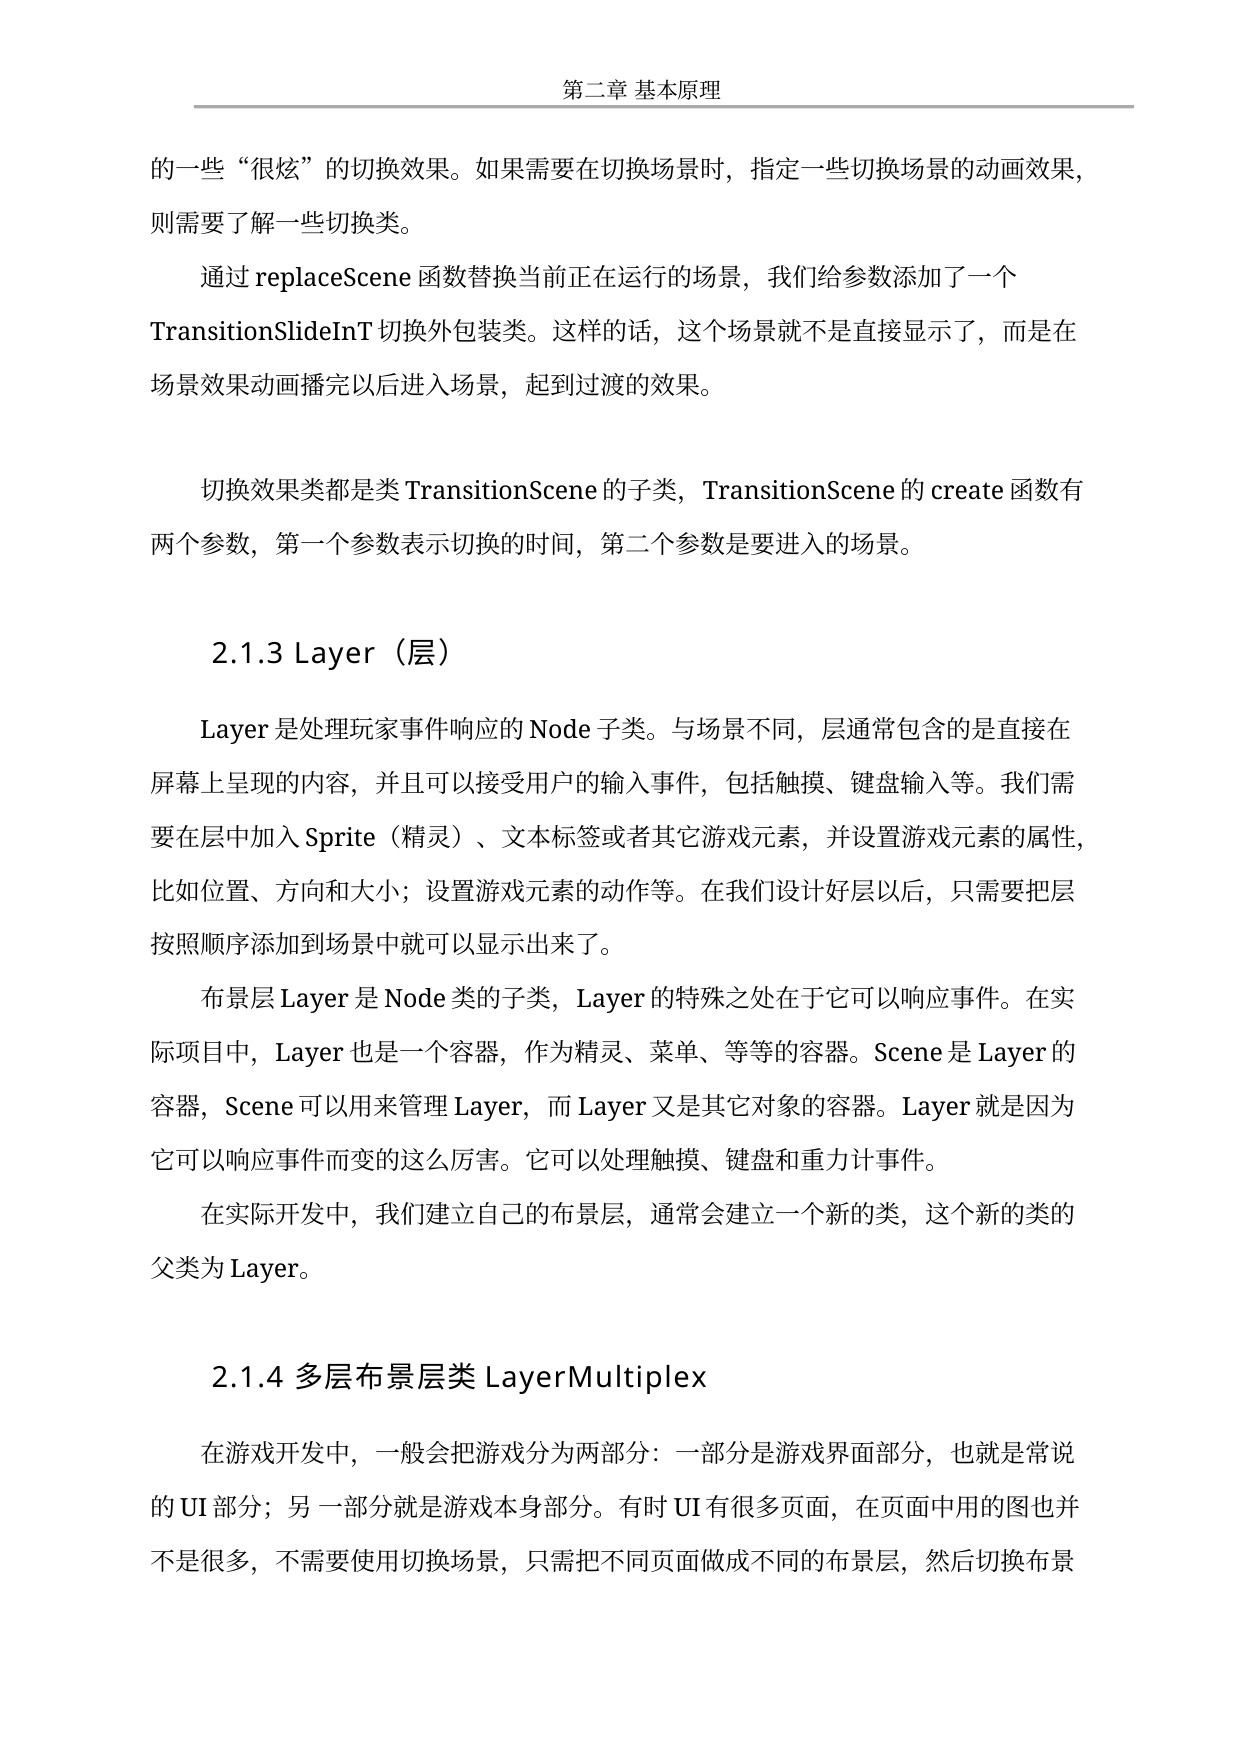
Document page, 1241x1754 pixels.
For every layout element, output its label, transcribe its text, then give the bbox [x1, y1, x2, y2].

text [150, 1434, 1090, 1578]
text 通过replaceScene函数替换当前正在运行的场景，我们给参数添加了一个TransitionSlideInT切换外包装类。这样的话，这个场景就不是直接显示了，而是在场景效果动画播完以后进入场景，起到过渡的效果。 [150, 258, 1090, 402]
text 布景层Layer是Node类的子类，Layer的特殊之处在于它可以响应事件。在实际项目中，Layer也是一个容器，作为精灵、菜单、等等的容器。Scene是Layer的容器，Scene可以用来管理Layer，而Layer又是其它对象的容器。Layer就是因为它可以响应事件而变的这么厉害。它可以处理触摸、键盘和重力计事件。 [150, 979, 1090, 1177]
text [150, 150, 1090, 240]
subtitle 2.1.3 Layer（层） [150, 629, 1090, 672]
text 切换效果类都是类TransitionScene的子类，TransitionScene的create函数有两个参数，第一个参数表示切换的时间，第二个参数是要进入的场景。 [150, 471, 1090, 560]
text 在实际开发中，我们建立自己的布景层，通常会建立一个新的类，这个新的类的父类为Layer。 [150, 1195, 1090, 1285]
text Layer是处理玩家事件响应的Node子类。与场景不同，层通常包含的是直接在屏幕上呈现的内容，并且可以接受用户的输入事件，包括触摸、键盘输入等。我们需要在层中加入Sprite（精灵）、文本标签或者其它游戏元素，并设置游戏元素的属性，比如位置、方向和大小；设置游戏元素的动作等。在我们设计好层以后，只需要把层按照顺序添加到场景中就可以显示出来了。 [150, 709, 1090, 961]
subtitle 2.1.4 多层布景层类LayerMultiplex [150, 1354, 1090, 1396]
